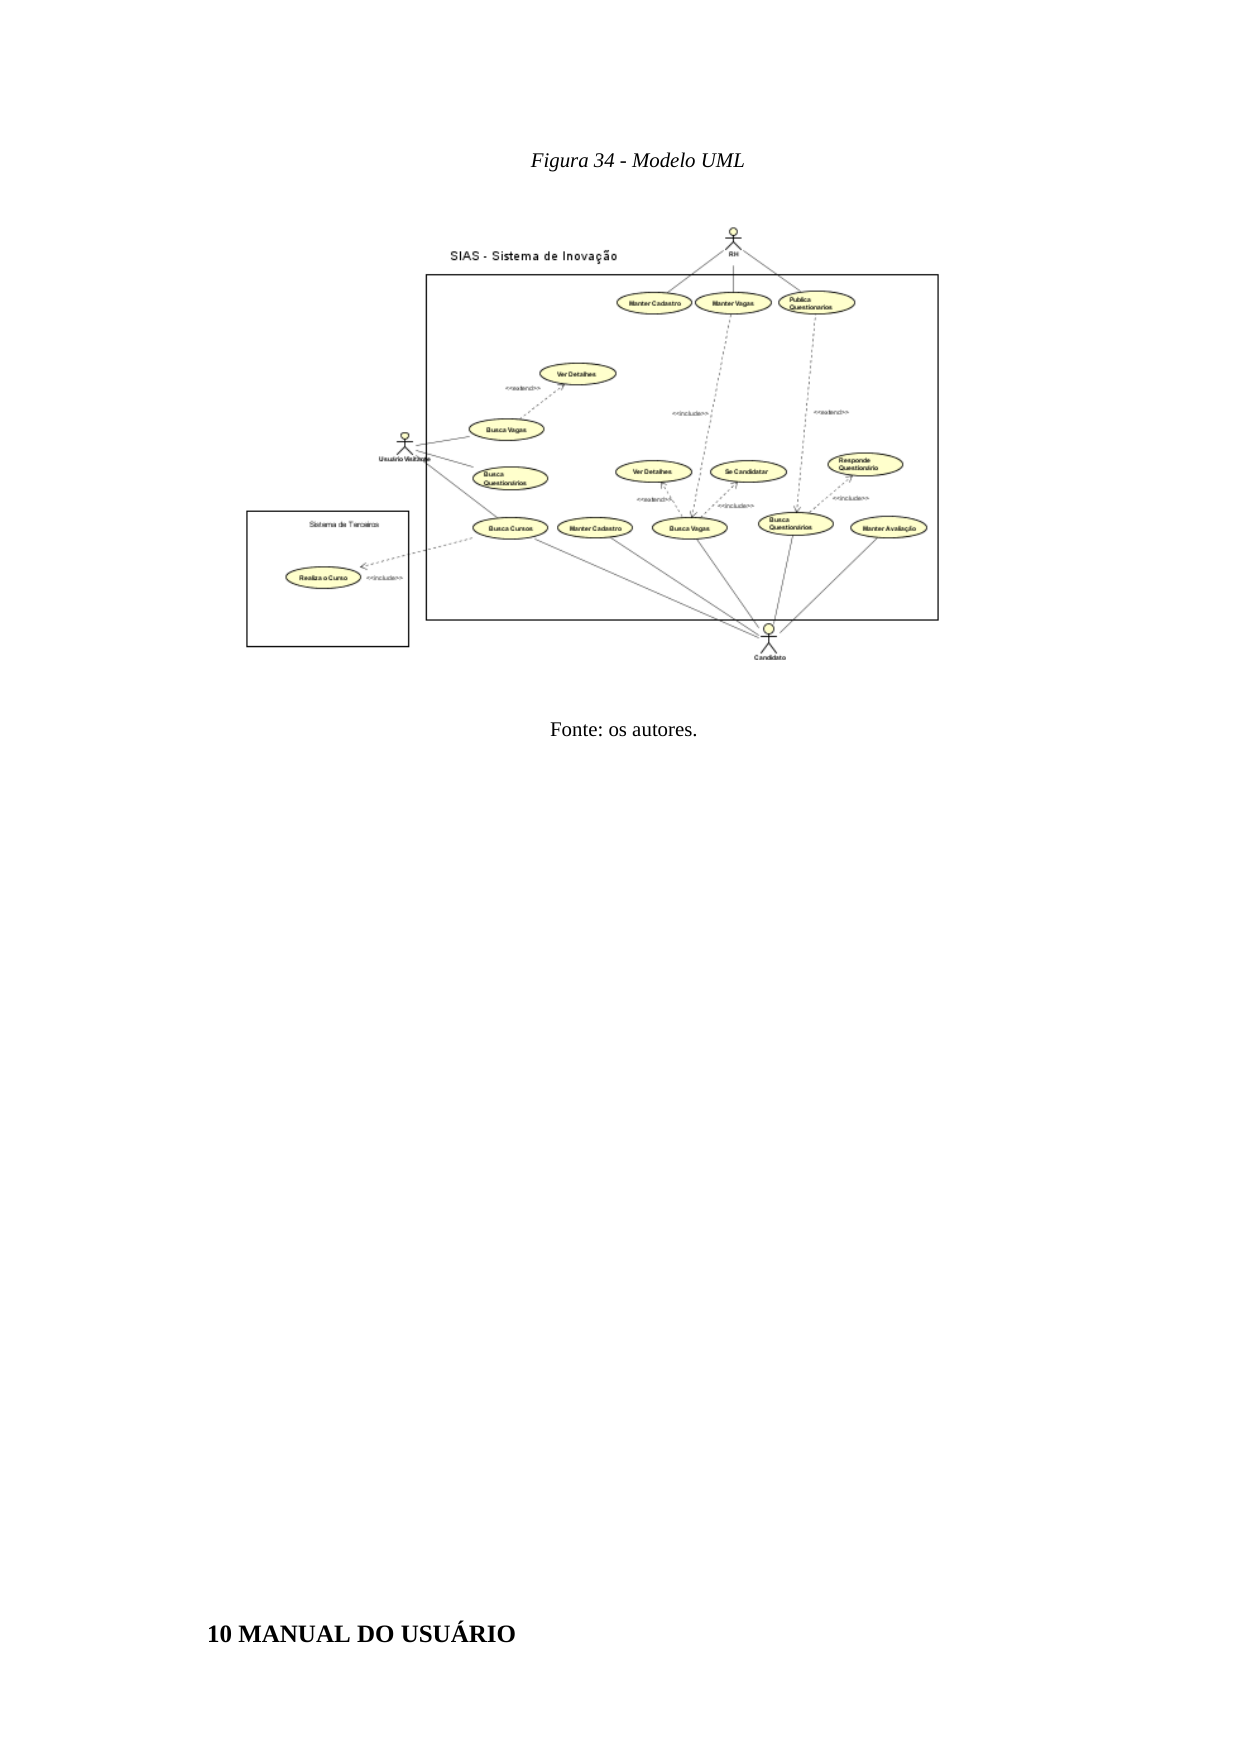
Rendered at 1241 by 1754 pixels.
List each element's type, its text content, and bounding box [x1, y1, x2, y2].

text Fonte: os autores. [177, 717, 1070, 741]
picture [206, 192, 1093, 703]
text 10 MANUAL DO USUÁRIO [177, 1620, 1129, 1648]
text Figura 34 - Modelo UML [177, 148, 1070, 172]
